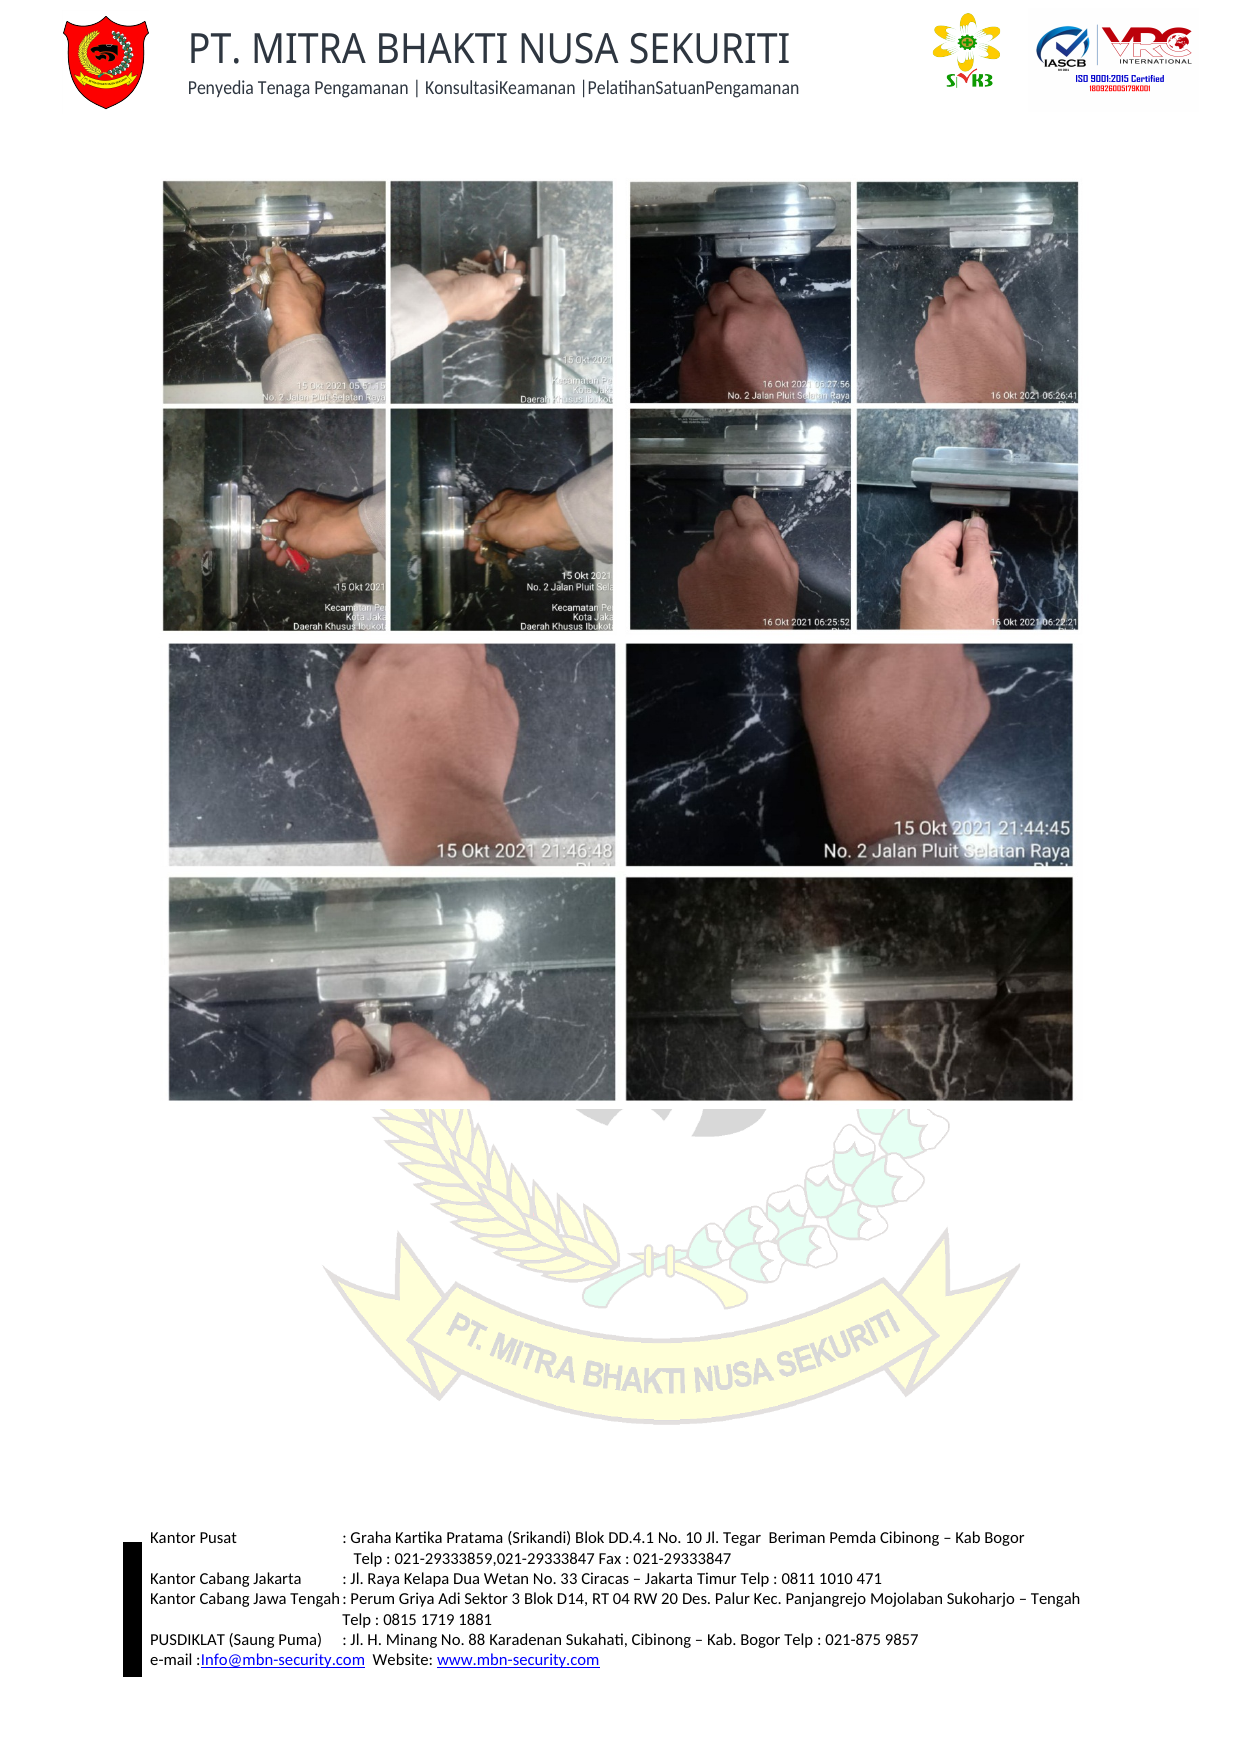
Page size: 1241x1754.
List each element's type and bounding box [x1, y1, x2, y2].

picture [62, 10, 149, 114]
picture [1028, 8, 1199, 112]
picture [150, 168, 1091, 1109]
picture [932, 13, 1001, 88]
